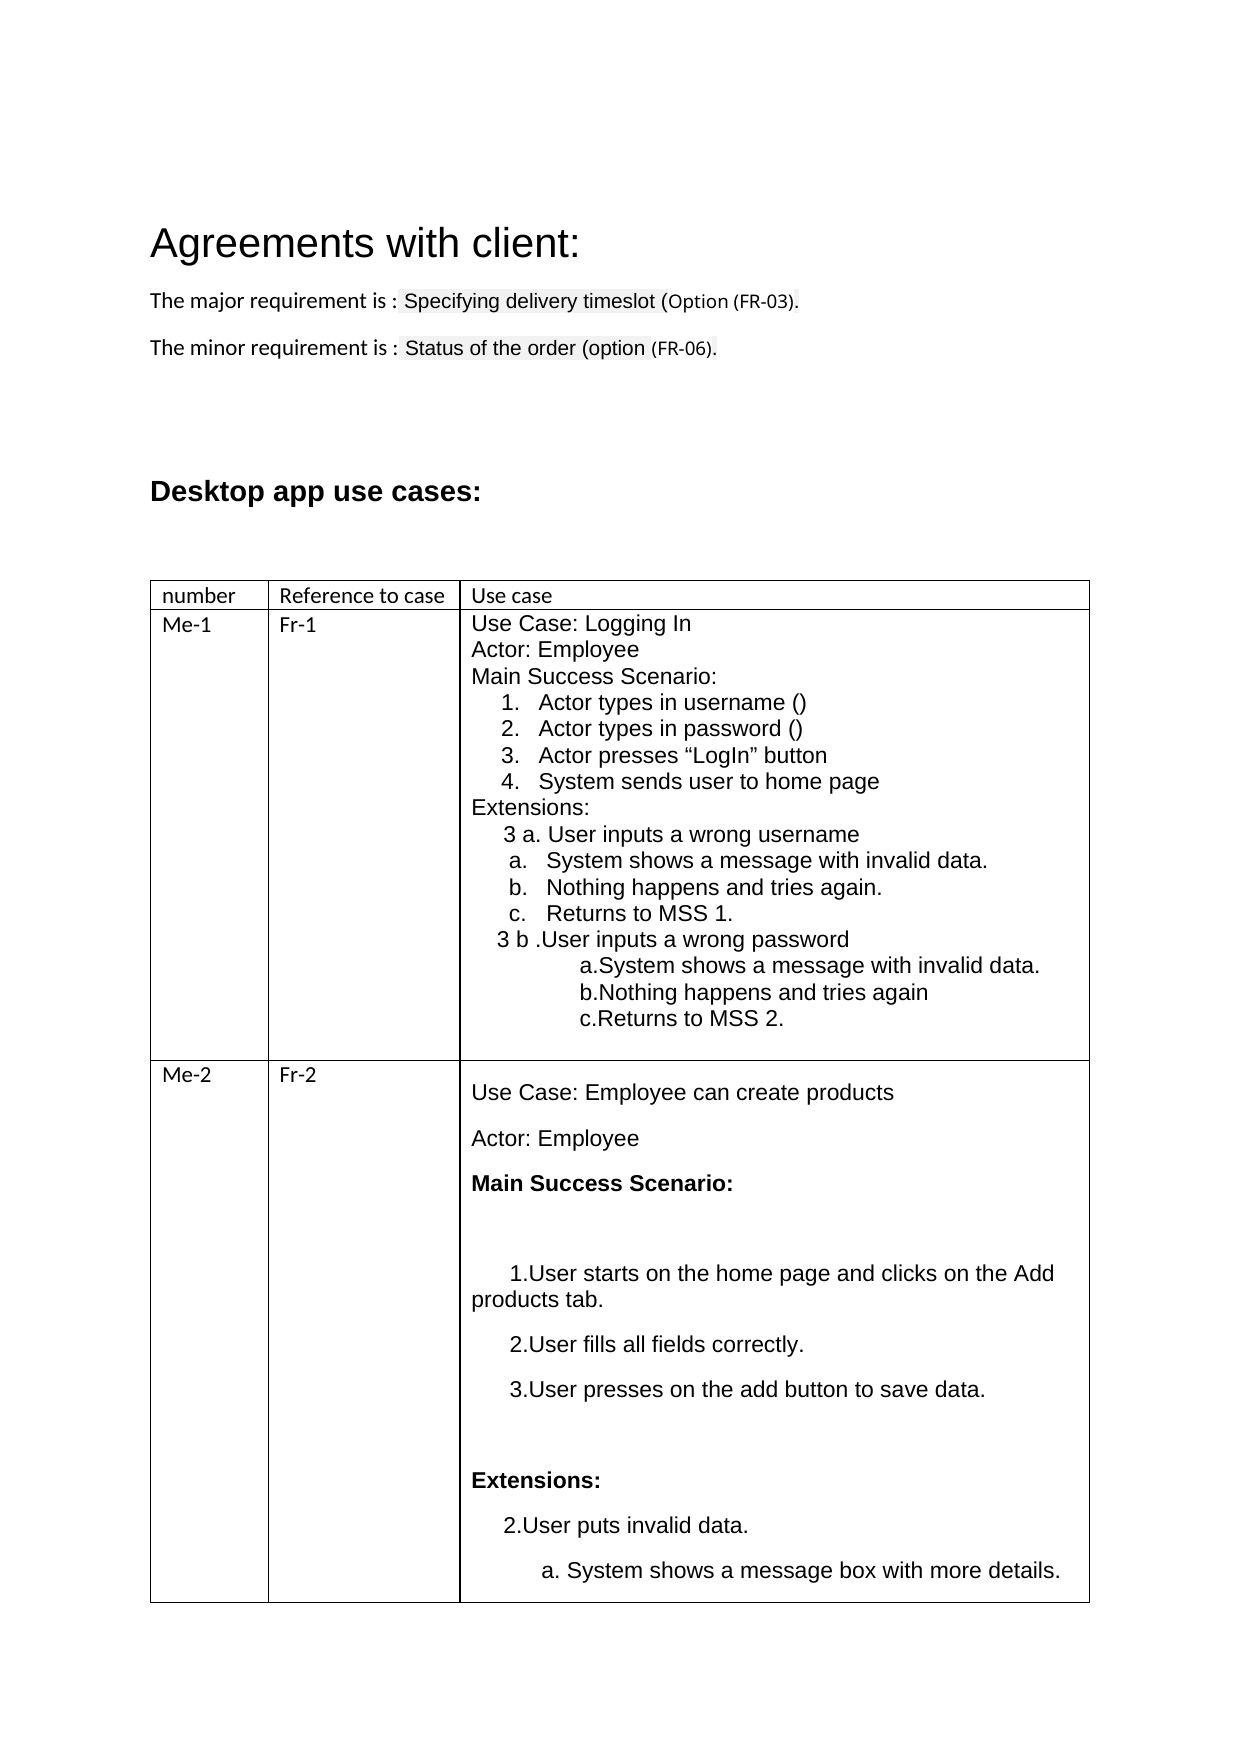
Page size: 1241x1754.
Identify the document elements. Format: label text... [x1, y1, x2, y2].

table_cell Fr-1 [269, 610, 459, 1059]
text The major requirement is : Specifying delivery timeslot (Option (FR-03). [150, 287, 1090, 315]
text The minor requirement is : Status of the order (option (FR-06). [150, 333, 1090, 362]
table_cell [461, 1061, 1089, 1602]
text Agreements with client: [150, 218, 1090, 266]
table_header number [151, 581, 268, 609]
table_cell Me-2 [151, 1061, 268, 1602]
text Desktop app use cases: [150, 474, 1090, 508]
table_cell Me-1 [151, 610, 268, 1059]
table_cell Fr-2 [269, 1061, 459, 1602]
table_cell Use Case: Logging In Actor: Employee Main Success Scenario: Actor types in username () Actor types in password () Actor presses “LogIn” button System sends user to home page Extensions: 3 a. User inputs a wrong username System shows a message with invalid data. Nothing happens and tries again. Returns to MSS 1. 3 b .User inputs a wrong password a.System shows a message with invalid data. b.Nothing happens and tries again c.Returns to MSS 2. [461, 610, 1089, 1059]
table_header Reference to case [269, 581, 459, 609]
table_header Use case [461, 581, 1089, 609]
